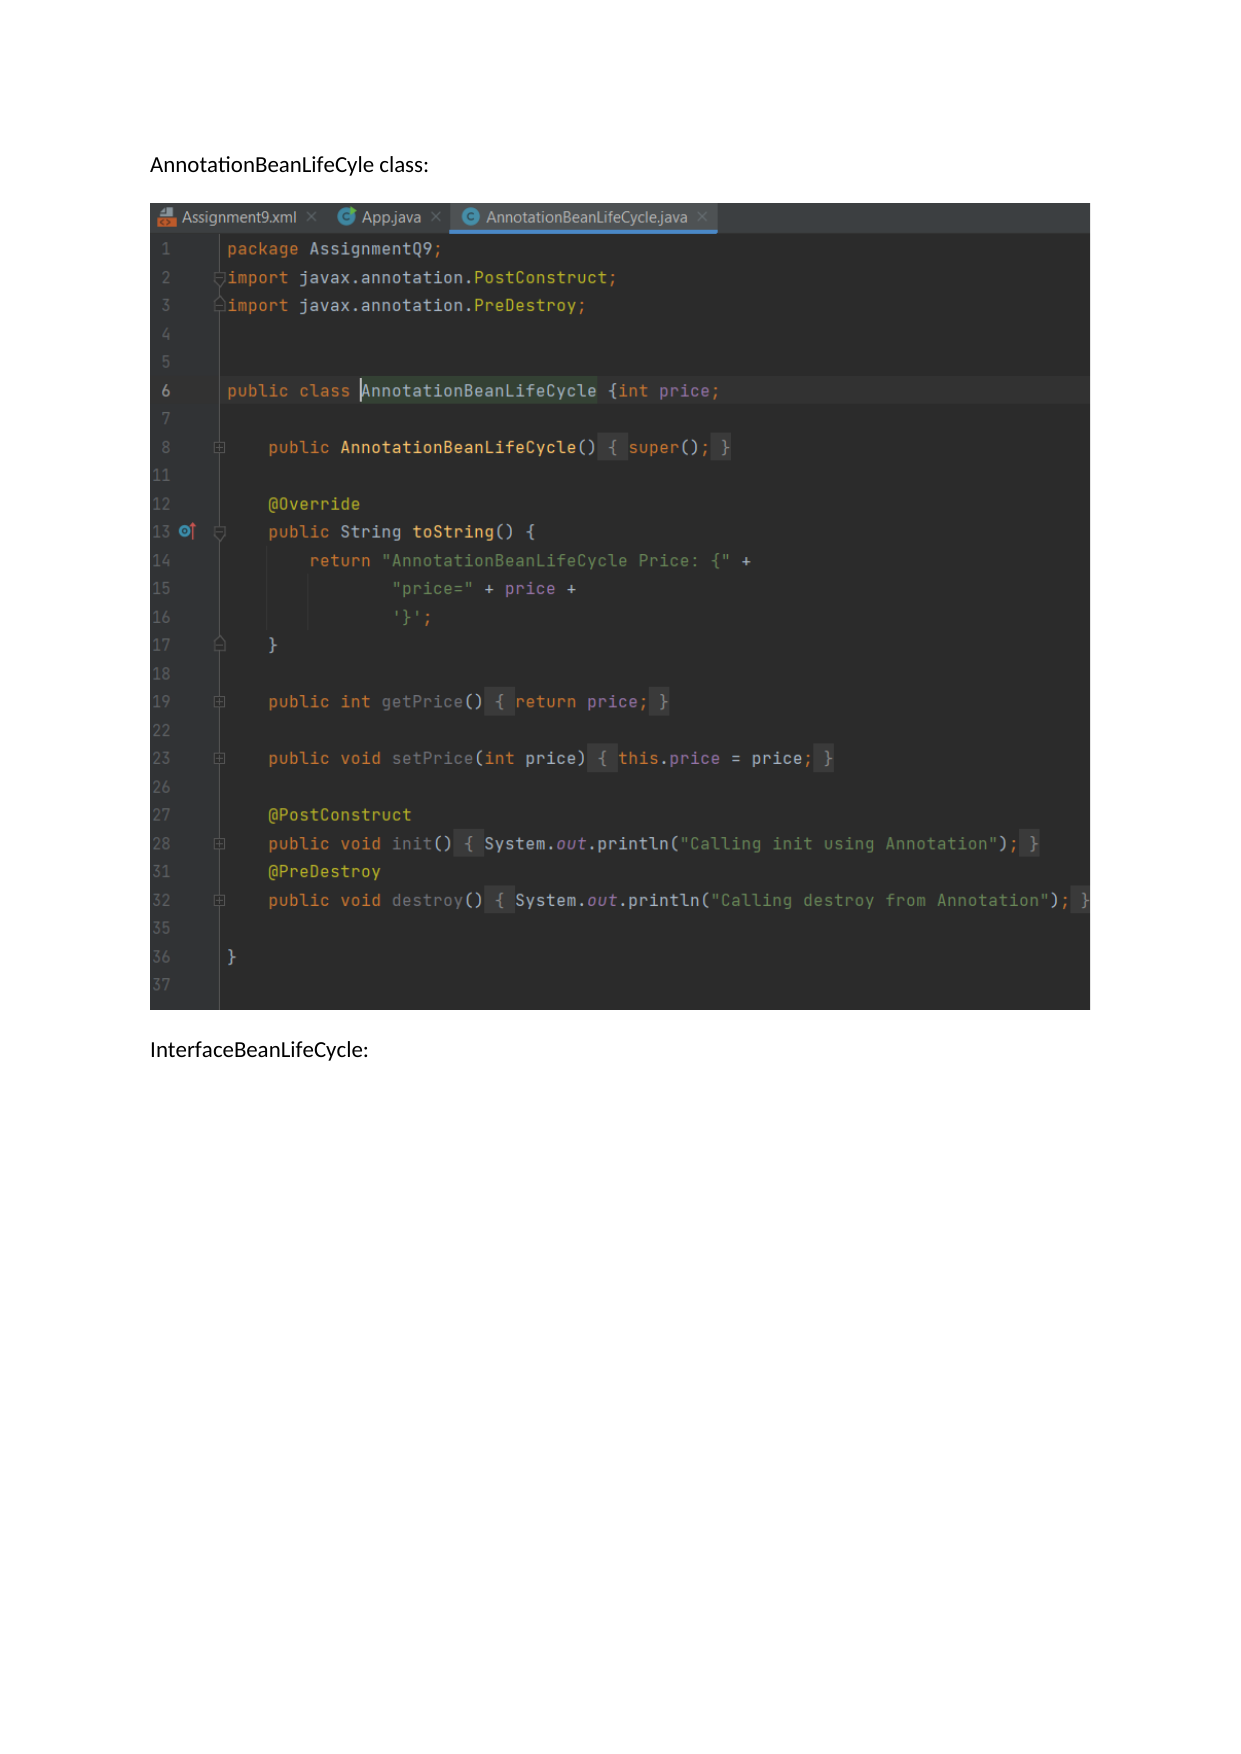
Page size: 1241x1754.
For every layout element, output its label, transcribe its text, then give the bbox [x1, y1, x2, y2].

picture [150, 203, 1091, 1010]
text InterfaceBeanLifeCycle: [150, 1035, 1090, 1063]
text AnnotationBeanLifeCyle class: [150, 150, 1090, 178]
